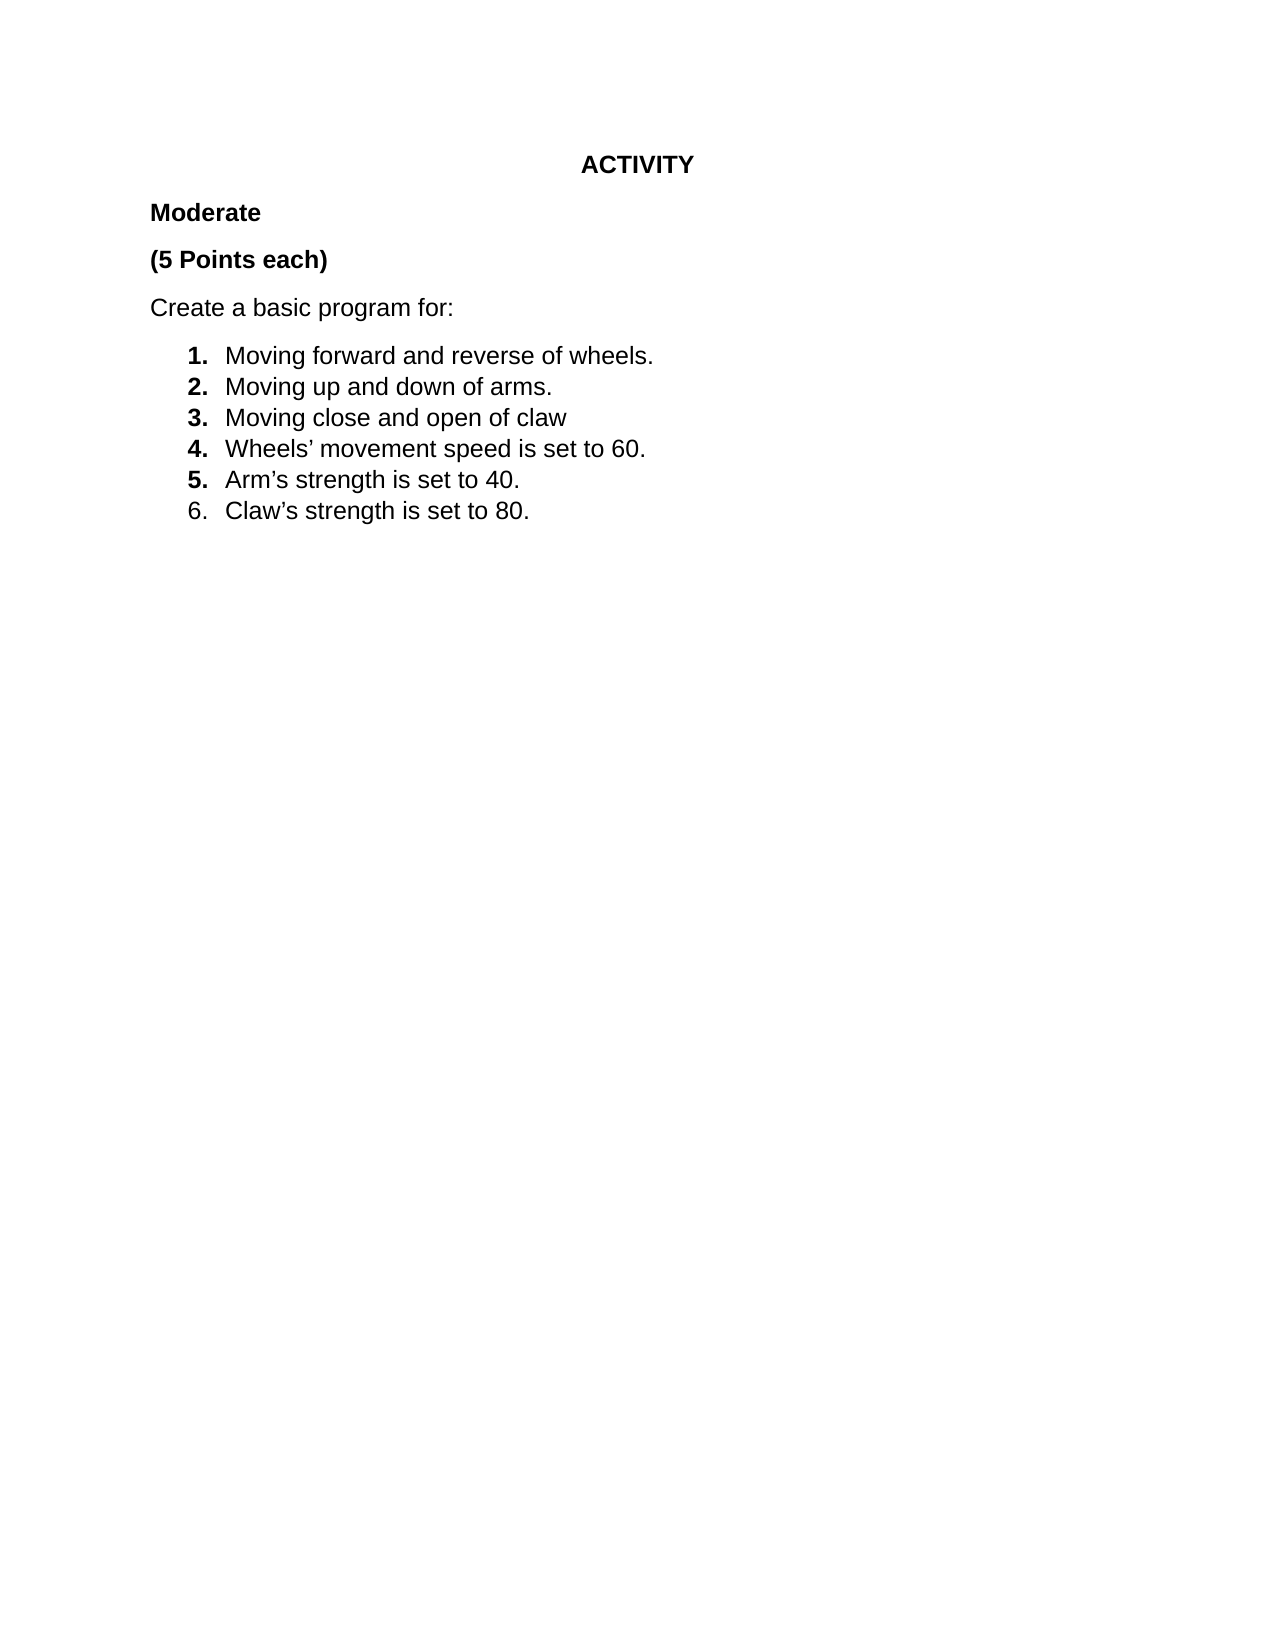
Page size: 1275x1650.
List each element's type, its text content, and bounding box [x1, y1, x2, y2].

list Moving up and down of arms. [187, 372, 1125, 401]
text (5 Points each) [150, 245, 1125, 274]
text Create a basic program for: [150, 293, 1125, 322]
list Claw’s strength is set to 80. [187, 496, 1125, 525]
text ACTIVITY [150, 150, 1125, 179]
list Arm’s strength is set to 40. [187, 465, 1125, 494]
list Wheels’ movement speed is set to 60. [187, 434, 1125, 463]
text Moderate [150, 198, 1125, 226]
list Moving close and open of claw [187, 403, 1125, 432]
list Moving forward and reverse of wheels. [187, 341, 1125, 369]
